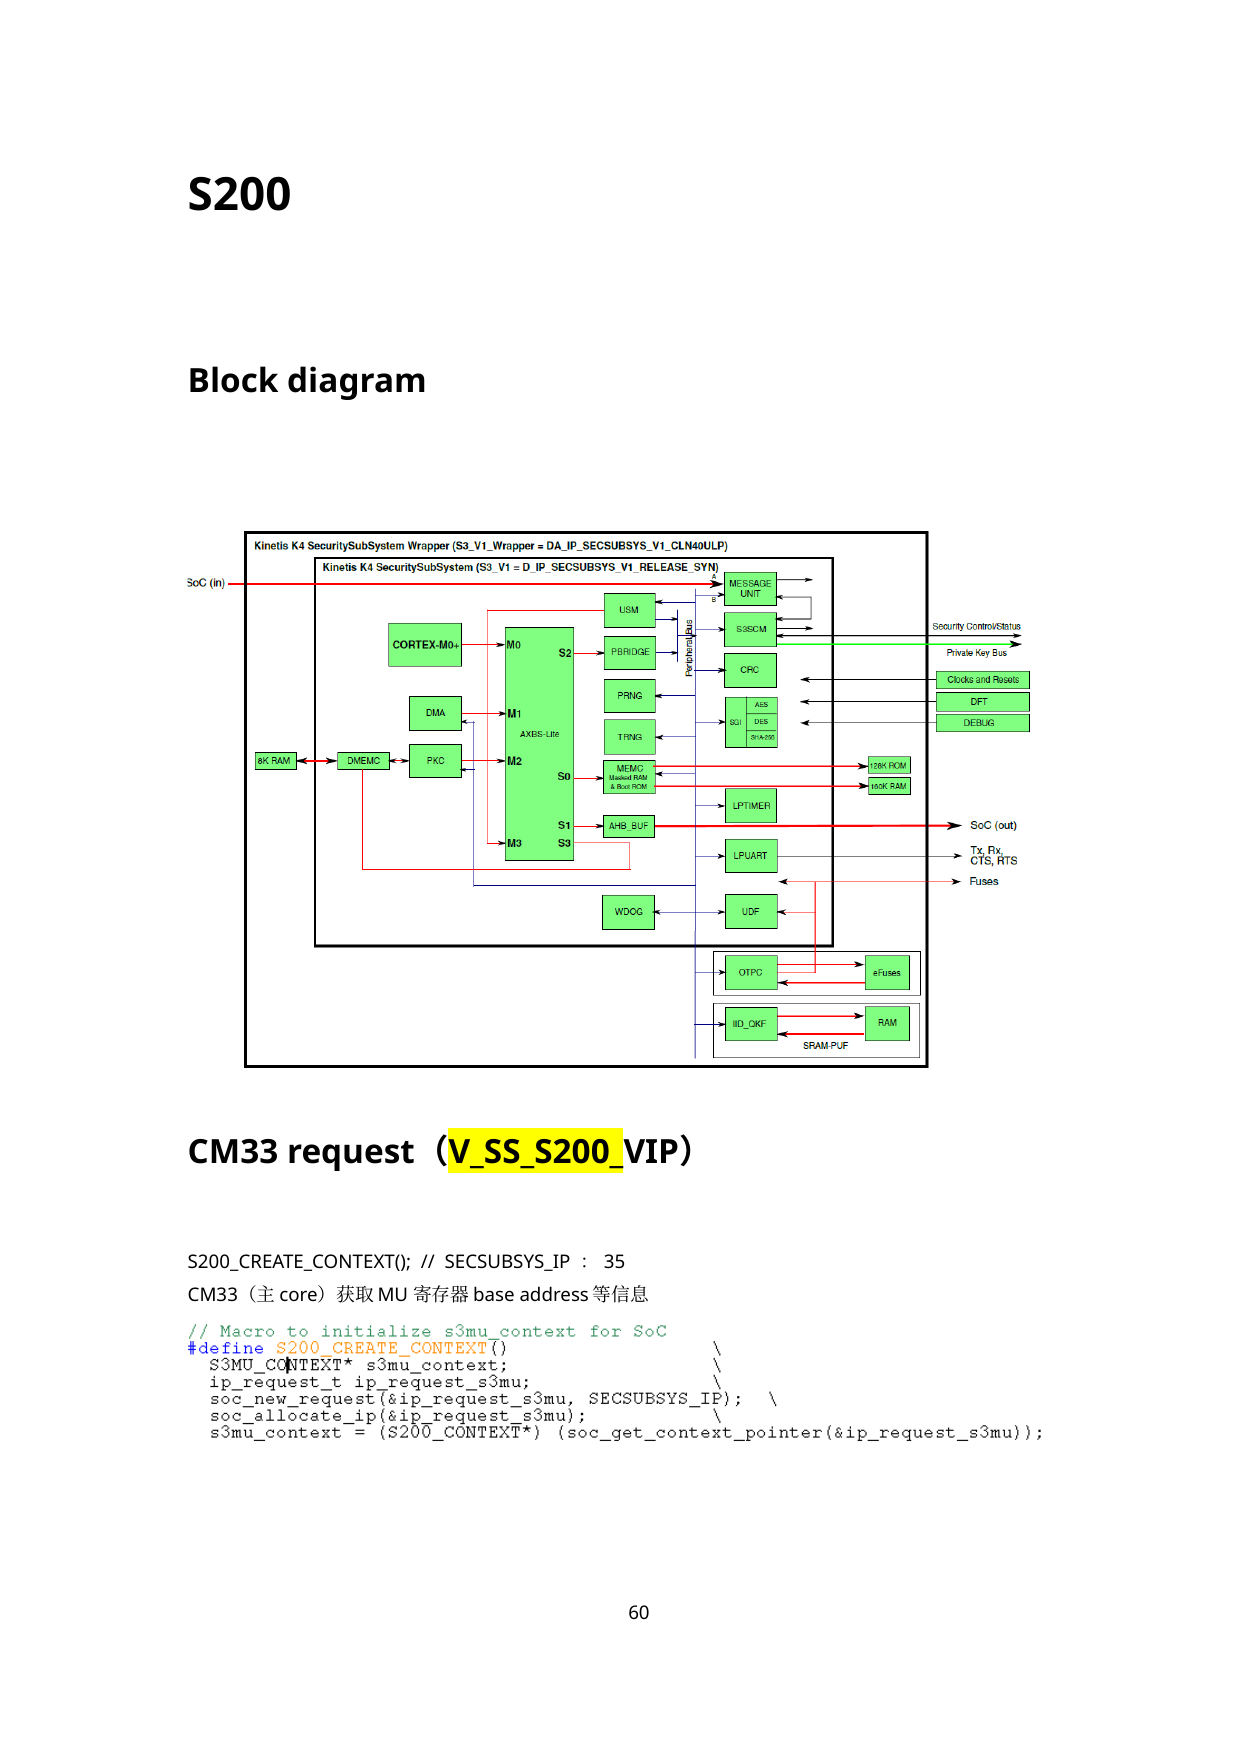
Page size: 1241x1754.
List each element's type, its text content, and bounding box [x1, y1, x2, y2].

picture [187, 473, 1053, 1089]
picture [187, 1322, 1053, 1459]
text CM33（主core）获取MU 寄存器base address等信息 [187, 1277, 1053, 1309]
subtitle S200 [187, 160, 1053, 225]
subtitle Block diagram [187, 347, 1053, 412]
subtitle CM33 request（V_SS_S200_VIP） [187, 1117, 1053, 1182]
text S200_CREATE_CONTEXT(); // SECSUBSYS_IP ： 35 [187, 1244, 1053, 1277]
